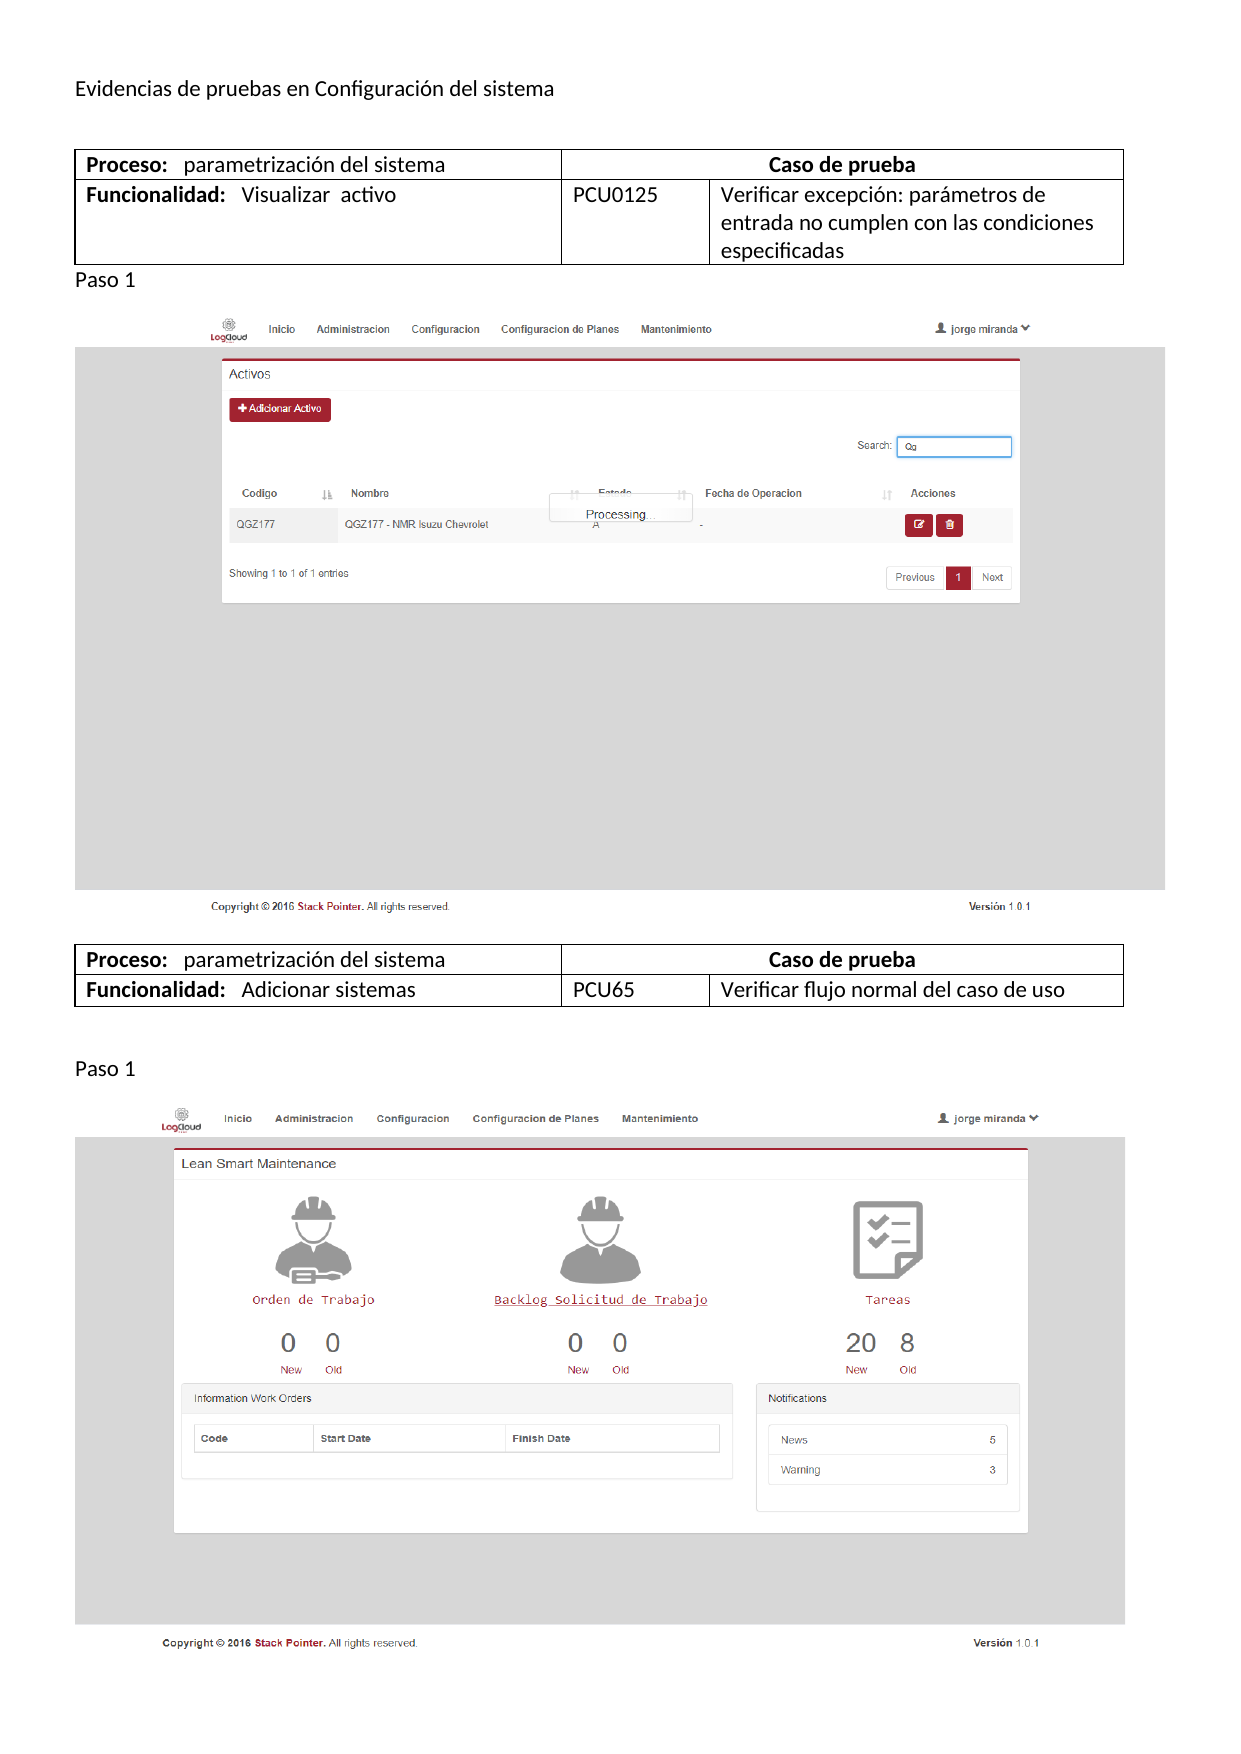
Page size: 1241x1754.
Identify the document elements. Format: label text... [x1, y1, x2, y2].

text Paso 1 [75, 1054, 1165, 1082]
table_header Proceso: parametrización del sistema [76, 150, 561, 179]
table_cell Verificar excepción: parámetros de entrada no cumplen con las condiciones especificadas [710, 180, 1123, 264]
table_cell Verificar flujo normal del caso de uso [710, 975, 1123, 1006]
text Paso 1 [75, 265, 1165, 293]
table_header Caso de prueba [562, 150, 1123, 179]
picture [75, 1100, 1125, 1660]
table_cell PCU65 [562, 975, 709, 1006]
table_cell PCU0125 [562, 180, 709, 264]
picture [75, 312, 1166, 925]
table_cell Funcionalidad: Adicionar sistemas [76, 975, 561, 1006]
table_header Proceso: parametrización del sistema [76, 945, 561, 974]
table_header Caso de prueba [562, 945, 1123, 974]
table_cell Funcionalidad: Visualizar activo [76, 180, 561, 264]
